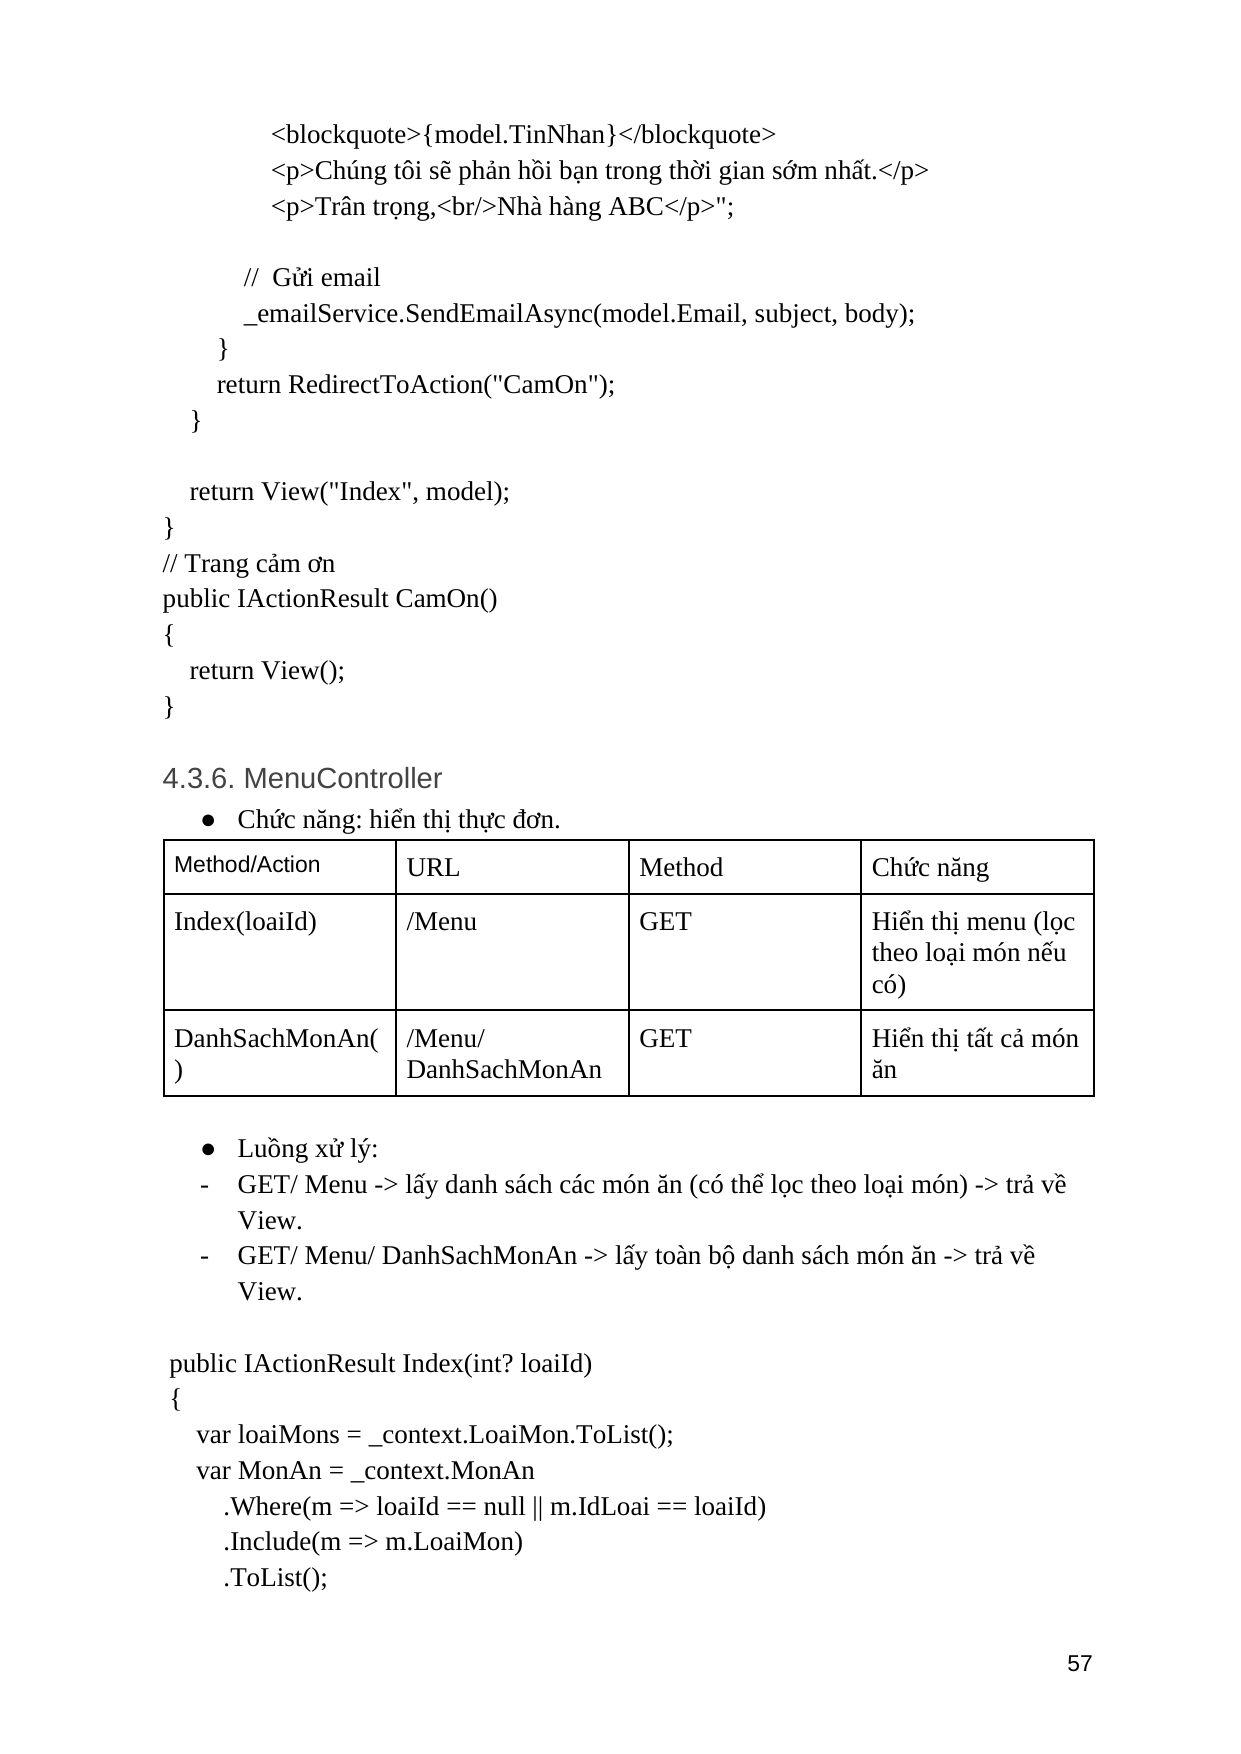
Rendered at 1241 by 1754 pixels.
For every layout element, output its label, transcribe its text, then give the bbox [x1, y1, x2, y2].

list Chức năng: hiển thị thực đơn. [200, 803, 1092, 834]
text { [162, 1382, 1092, 1413]
text public IActionResult CamOn() [162, 583, 1092, 614]
text return View(); [162, 654, 1092, 685]
list GET/ Menu -> lấy danh sách các món ăn (có thể lọc theo loại món) -> trả về View. [200, 1168, 1092, 1235]
text <p>Trân trọng,<br/>Nhà hàng ABC</p>"; [162, 189, 1092, 221]
text .Include(m => m.LoaiMon) [162, 1525, 1092, 1556]
text <blockquote>{model.TinNhan}</blockquote> [162, 118, 1092, 149]
text } [162, 690, 1092, 721]
text { [162, 618, 1092, 649]
text // Trang cảm ơn [162, 547, 1092, 578]
text public IActionResult Index(int? loaiId) [162, 1347, 1092, 1378]
list Luồng xử lý: [200, 1132, 1092, 1163]
text } [162, 511, 1092, 542]
text return View("Index", model); [162, 475, 1092, 507]
text <p>Chúng tôi sẽ phản hồi bạn trong thời gian sớm nhất.</p> [162, 154, 1092, 185]
text } [162, 404, 1092, 435]
text } [162, 332, 1092, 364]
text var loaiMons = _context.LoaiMon.ToList(); [162, 1418, 1092, 1449]
text // Gửi email [162, 261, 1092, 292]
text _emailService.SendEmailAsync(model.Email, subject, body); [162, 297, 1092, 328]
subtitle 4.3.6. MenuController [162, 761, 1092, 795]
text return RedirectToAction("CamOn"); [162, 368, 1092, 399]
text .Where(m => loaiId == null || m.IdLoai == loaiId) [162, 1489, 1092, 1521]
text .ToList(); [162, 1561, 1092, 1592]
text var MonAn = _context.MonAn [162, 1454, 1092, 1485]
list GET/ Menu/ DanhSachMonAn -> lấy toàn bộ danh sách món ăn -> trả về View. [200, 1239, 1092, 1306]
